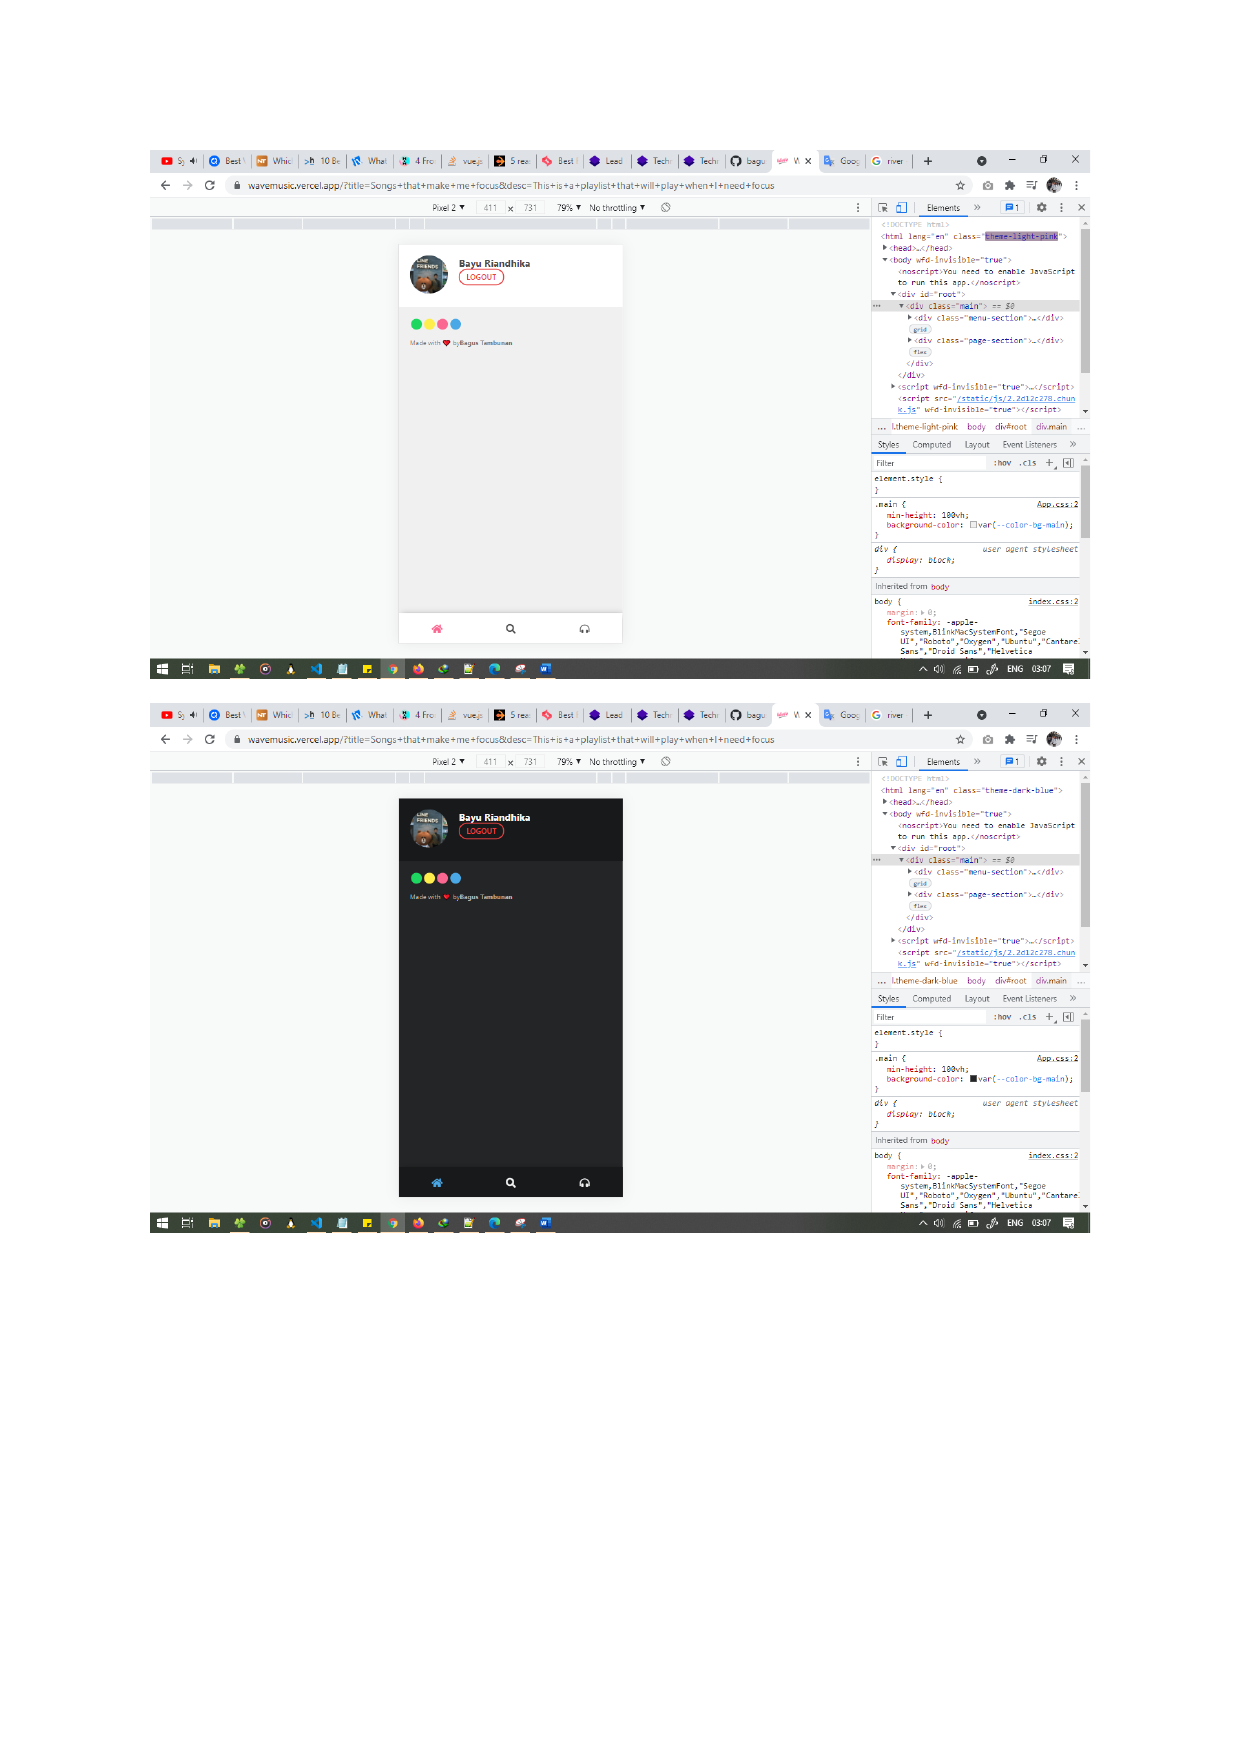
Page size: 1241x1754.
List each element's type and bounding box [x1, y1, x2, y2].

picture [150, 703, 1091, 1233]
picture [150, 150, 1091, 679]
